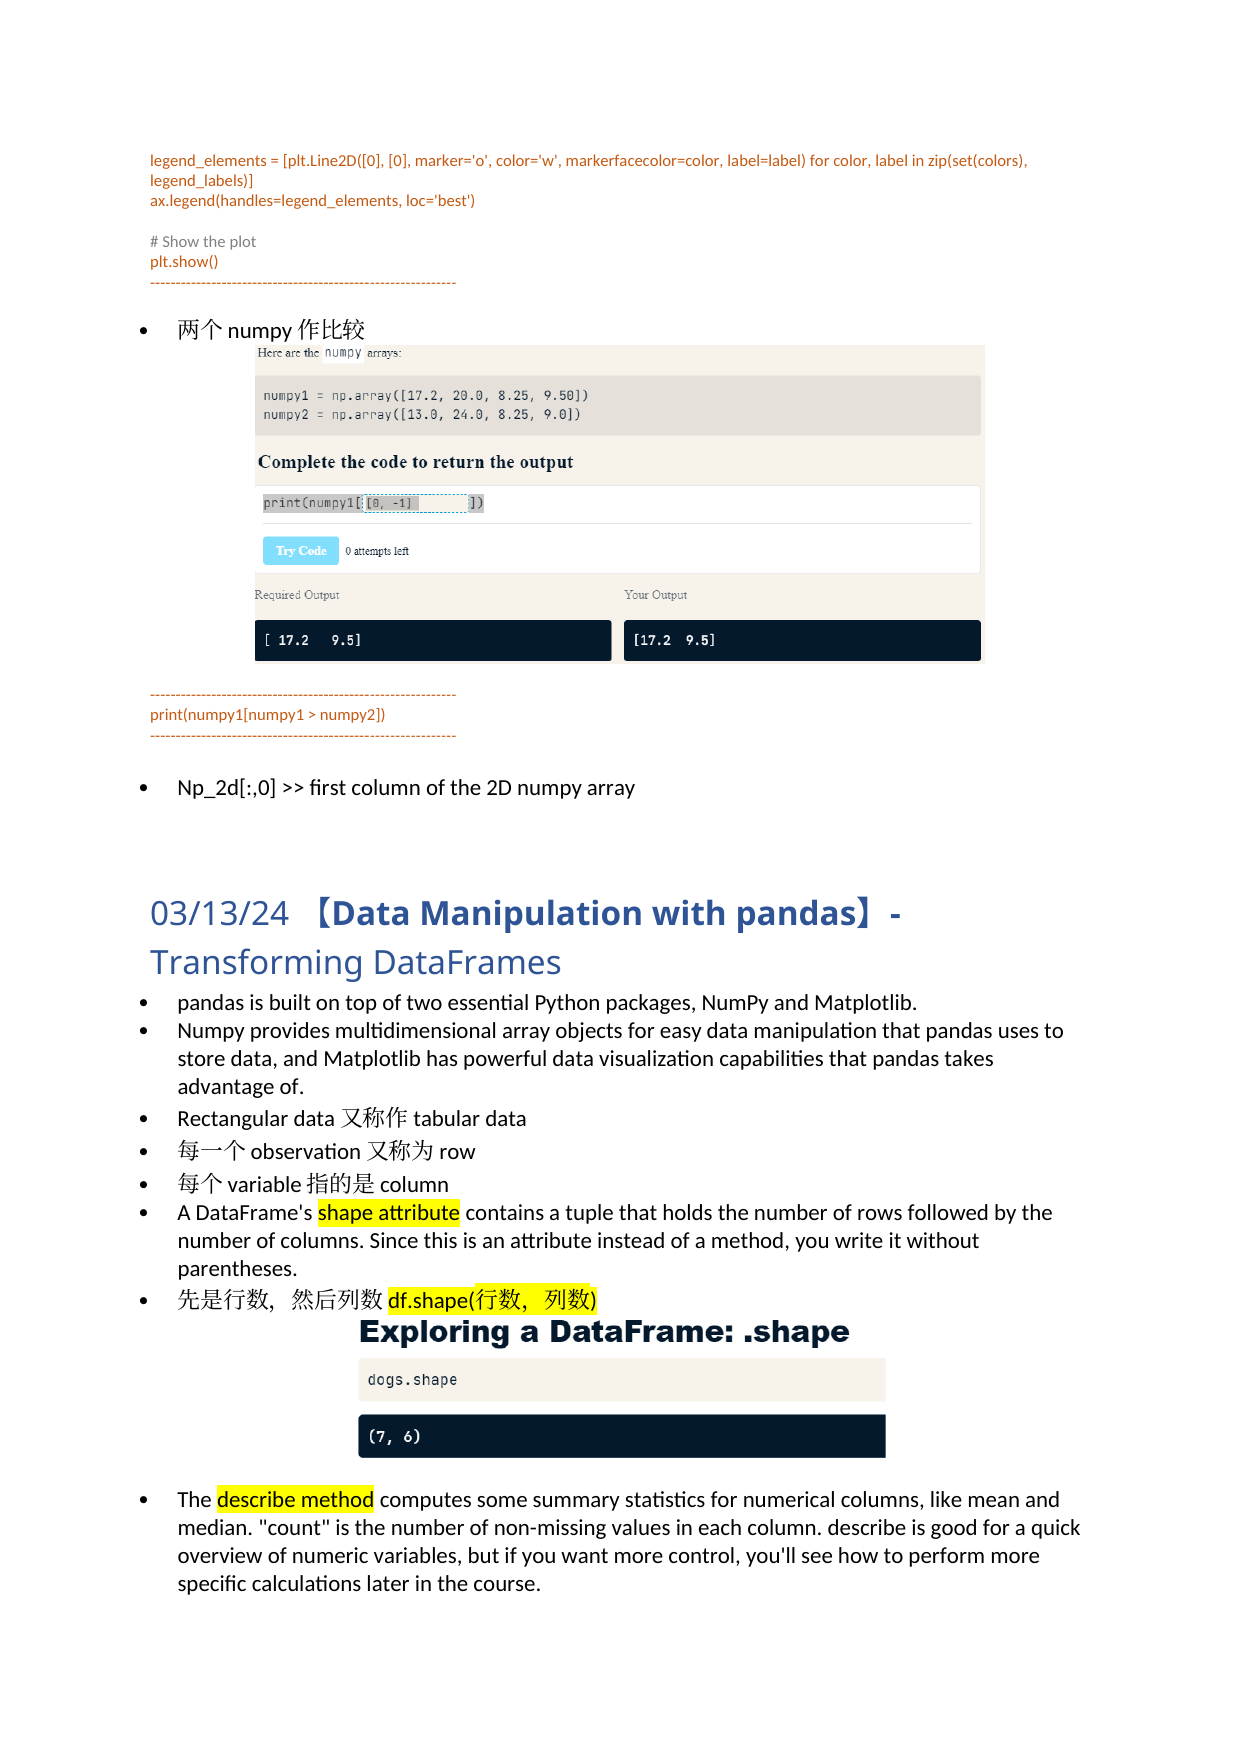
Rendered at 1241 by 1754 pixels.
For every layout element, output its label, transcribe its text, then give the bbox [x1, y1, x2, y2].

picture [255, 345, 986, 664]
text ------------------------------------------------------------ [150, 725, 1090, 745]
text ------------------------------------------------------------ [150, 684, 1090, 705]
list Np_2d[:,0] >> first column of the 2D numpy array [140, 773, 1090, 801]
list Rectangular data又称作tabular data [140, 1100, 1090, 1133]
list The describe method computes some summary statistics for numerical columns, like mean and median. "count" is the number of non-missing values in each column. describe is good for a quick overview of numeric variables, but if you want more control, you'll see how to perform more specific calculations later in the course. [140, 1485, 1090, 1597]
list Numpy provides multidimensional array objects for easy data manipulation that pandas uses to store data, and Matplotlib has powerful data visualization capabilities that pandas takes advantage of. [140, 1016, 1090, 1100]
picture [354, 1315, 886, 1467]
list 先是行数，然后列数df.shape(行数，列数) [140, 1283, 475, 1316]
list 每一个observation又称为row [140, 1133, 1090, 1166]
text legend_elements = [plt.Line2D([0], [0], marker='o', color='w', markerfacecolor=color, label=label) for color, label in zip(set(colors), legend_labels)] [150, 150, 1090, 191]
list A DataFrame's shape attribute contains a tuple that holds the number of rows followed by the number of columns. Since this is an attribute instead of a method, you write it without parentheses. [140, 1198, 1090, 1283]
list 每个variable指的是column [140, 1166, 1090, 1198]
list pandas is built on top of two essential Python packages, NumPy and Matplotlib. [140, 988, 1090, 1016]
text plt.show() [150, 252, 1090, 272]
text ------------------------------------------------------------ [150, 272, 1090, 292]
list 先是行数，然后列数df.shape(行数，列数) [590, 1283, 1090, 1316]
list 两个numpy作比较 [140, 312, 1090, 345]
subtitle 03/13/24 【Data Manipulation with pandas】- Transforming DataFrames [150, 887, 1090, 984]
text print(numpy1[numpy1 > numpy2]) [150, 705, 1090, 725]
text ax.legend(handles=legend_elements, loc='best') [150, 191, 1090, 211]
text # Show the plot [150, 231, 1090, 252]
